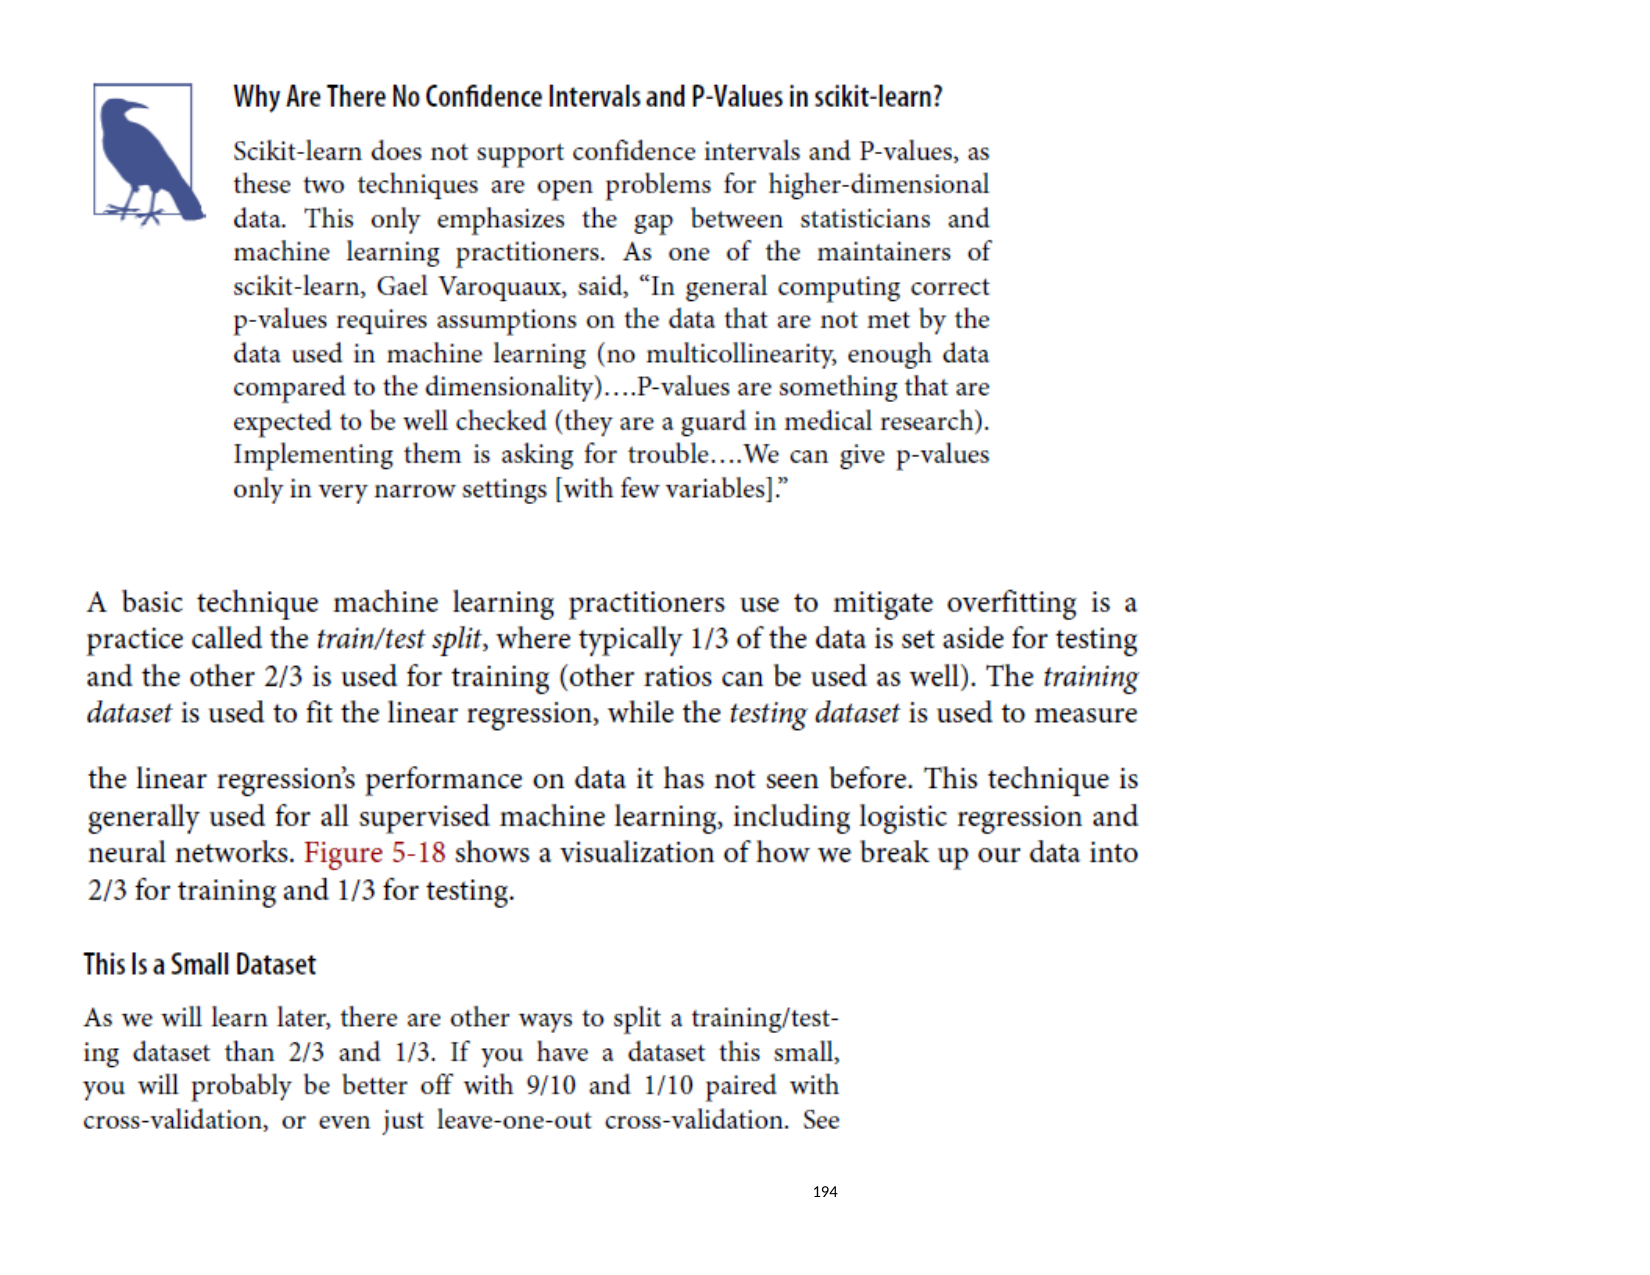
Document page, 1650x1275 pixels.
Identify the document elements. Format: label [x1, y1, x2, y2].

picture [75, 755, 1144, 919]
picture [75, 75, 1002, 515]
picture [75, 937, 852, 1140]
picture [75, 580, 1151, 737]
